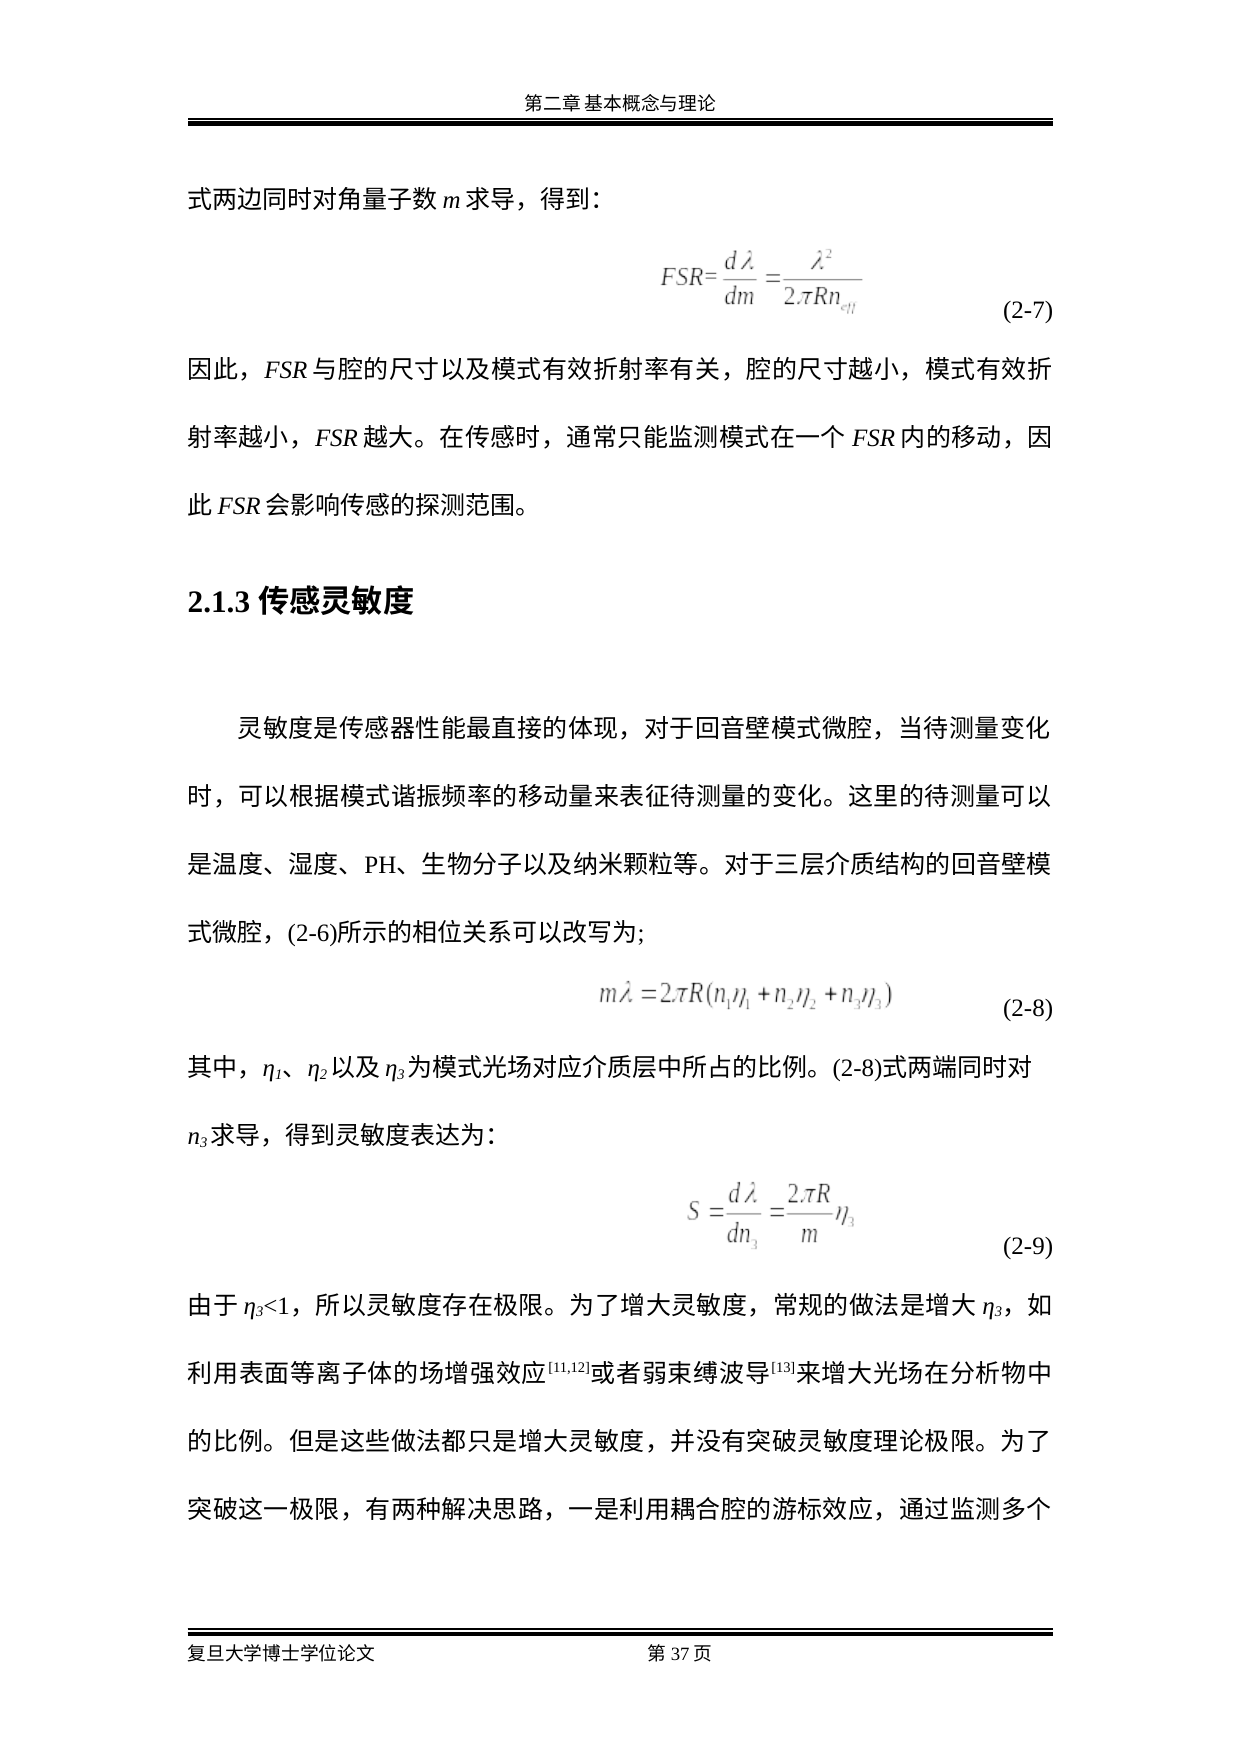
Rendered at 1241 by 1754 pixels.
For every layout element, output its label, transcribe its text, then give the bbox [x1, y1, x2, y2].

text 因此，FSR与腔的尺寸以及模式有效折射率有关，腔的尺寸越小，模式有效折射率越小，FSR越大。在传感时，通常只能监测模式在一个FSR内的移动，因此FSR会影响传感的探测范围。 [187, 334, 1053, 537]
text (2-7) [187, 232, 1053, 334]
text (2-8) [187, 964, 1053, 1032]
text 其中，η1、η2以及η3为模式光场对应介质层中所占的比例。(2-8)式两端同时对n3求导，得到灵敏度表达为： [187, 1032, 1053, 1168]
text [187, 1270, 1053, 1541]
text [187, 164, 1053, 232]
text (2-9) [187, 1168, 1053, 1270]
text 灵敏度是传感器性能最直接的体现，对于回音壁模式微腔，当待测量变化时，可以根据模式谐振频率的移动量来表征待测量的变化。这里的待测量可以是温度、湿度、PH、生物分子以及纳米颗粒等。对于三层介质结构的回音壁模式微腔，(2-6)所示的相位关系可以改写为; [187, 692, 1053, 964]
subtitle 2.1.3 传感灵敏度 [187, 564, 1053, 632]
